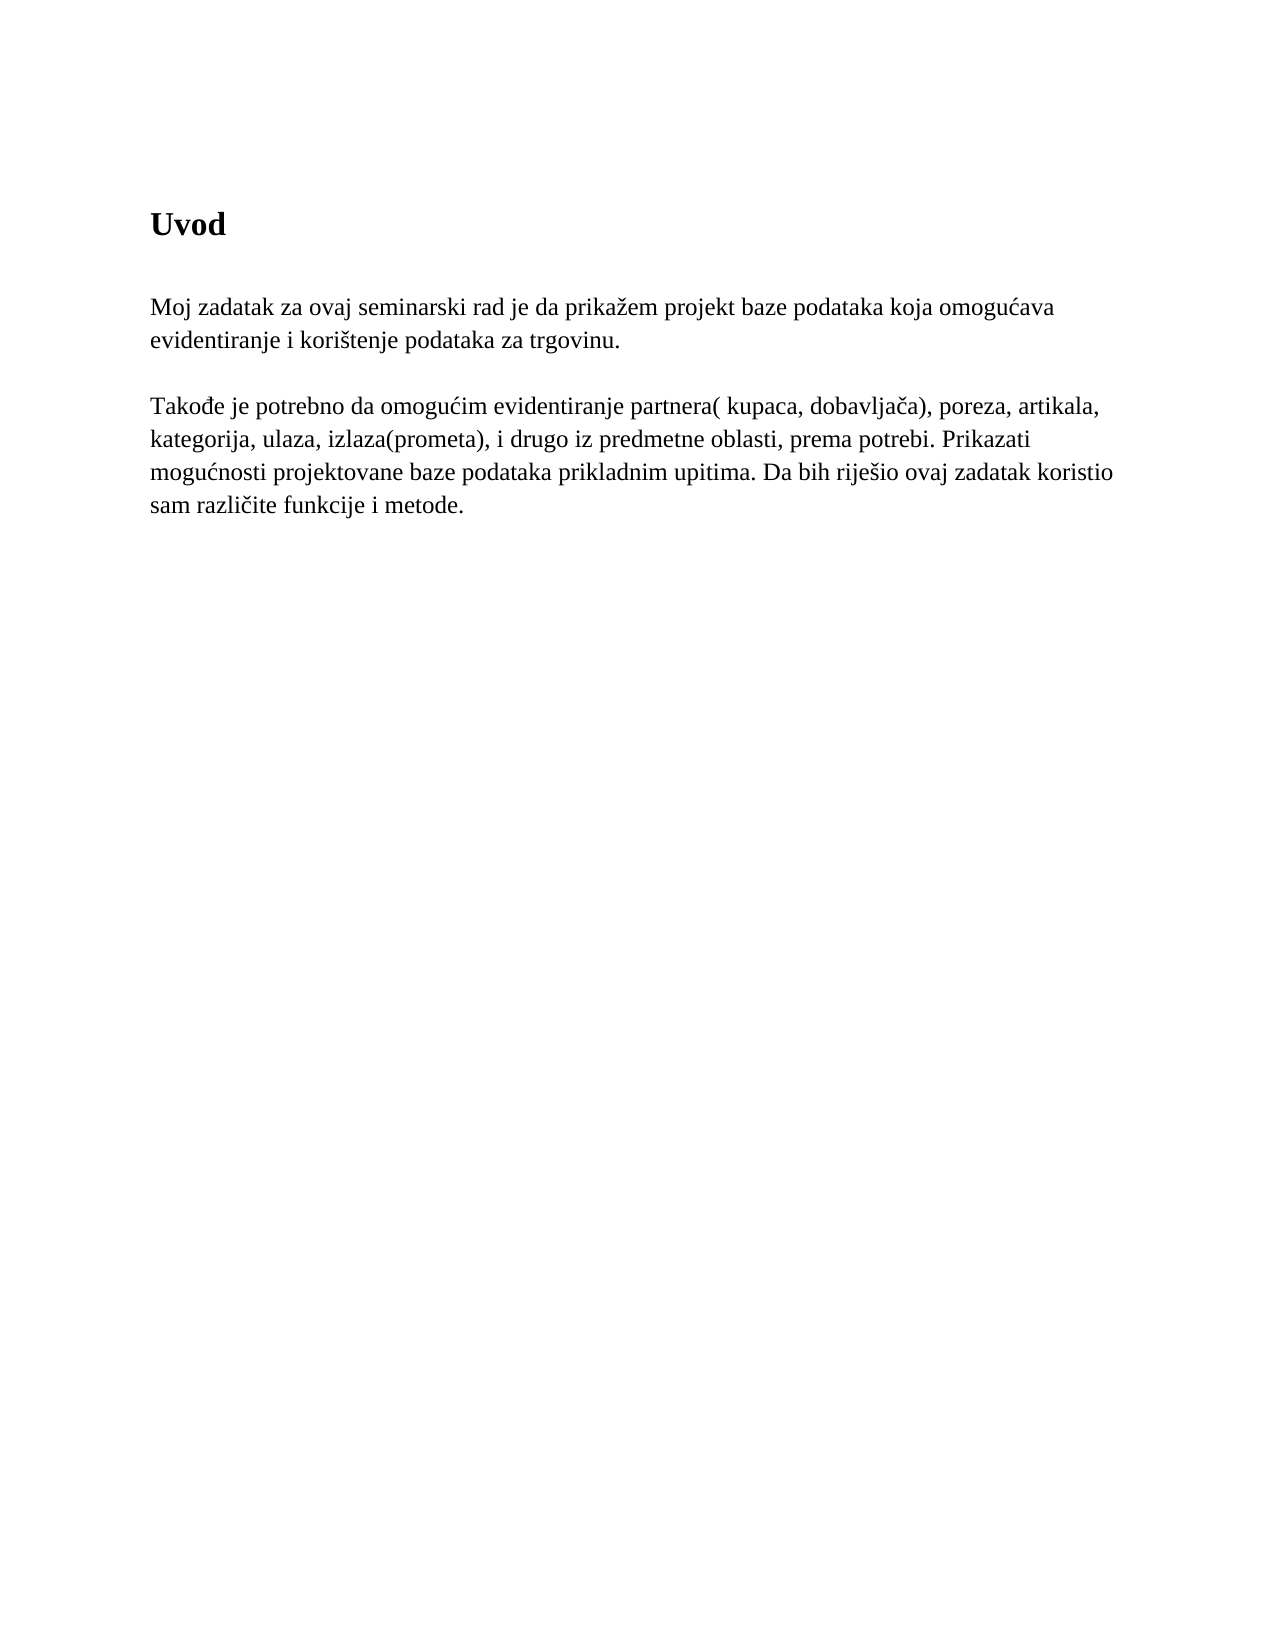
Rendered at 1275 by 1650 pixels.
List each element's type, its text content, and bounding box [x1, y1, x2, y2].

subtitle Uvod [150, 205, 1125, 243]
text Moj zadatak za ovaj seminarski rad je da prikažem projekt baze podataka koja omogućava evidentiranje i korištenje podataka za trgovinu. [150, 292, 1125, 353]
text Takođe je potrebno da omogućim evidentiranje partnera( kupaca, dobavljača), poreza, artikala, kategorija, ulaza, izlaza(prometa), i drugo iz predmetne oblasti, prema potrebi. Prikazati mogućnosti projektovane baze podataka prikladnim upitima. Da bih riješio ovaj zadatak koristio sam različite funkcije i metode. [150, 391, 1125, 518]
